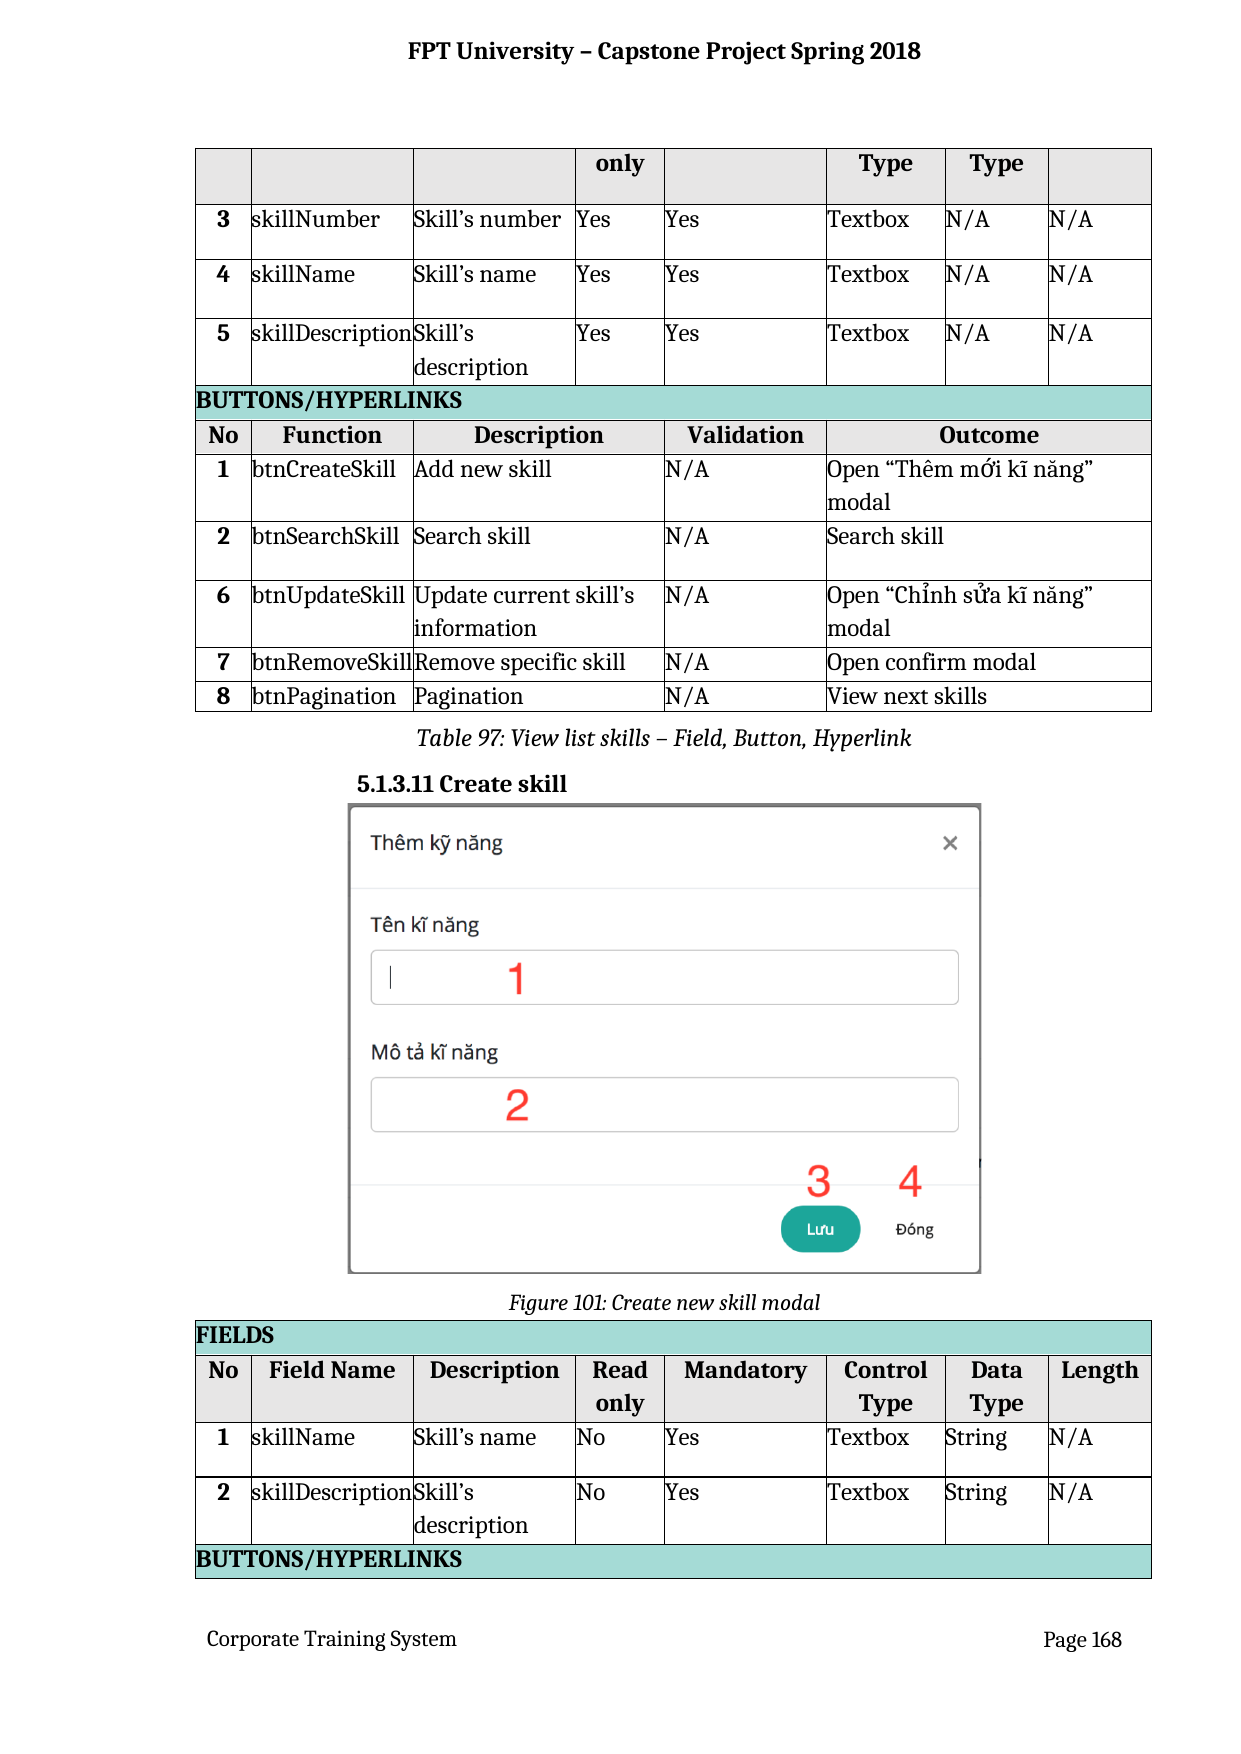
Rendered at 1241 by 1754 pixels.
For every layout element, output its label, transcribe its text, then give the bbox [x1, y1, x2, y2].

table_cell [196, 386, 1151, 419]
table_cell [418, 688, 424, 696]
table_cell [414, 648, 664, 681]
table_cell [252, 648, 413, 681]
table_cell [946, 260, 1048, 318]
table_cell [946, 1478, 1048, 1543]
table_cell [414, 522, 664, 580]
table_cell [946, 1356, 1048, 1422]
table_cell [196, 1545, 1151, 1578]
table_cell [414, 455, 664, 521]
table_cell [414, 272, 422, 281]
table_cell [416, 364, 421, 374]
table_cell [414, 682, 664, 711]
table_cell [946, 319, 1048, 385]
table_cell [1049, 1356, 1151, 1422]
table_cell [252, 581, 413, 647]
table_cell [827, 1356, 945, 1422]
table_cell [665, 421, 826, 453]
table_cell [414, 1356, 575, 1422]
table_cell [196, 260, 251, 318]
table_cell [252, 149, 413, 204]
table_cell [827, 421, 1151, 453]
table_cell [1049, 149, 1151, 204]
list Table : View list skills – Field, Button, Hyperlink [207, 724, 1122, 753]
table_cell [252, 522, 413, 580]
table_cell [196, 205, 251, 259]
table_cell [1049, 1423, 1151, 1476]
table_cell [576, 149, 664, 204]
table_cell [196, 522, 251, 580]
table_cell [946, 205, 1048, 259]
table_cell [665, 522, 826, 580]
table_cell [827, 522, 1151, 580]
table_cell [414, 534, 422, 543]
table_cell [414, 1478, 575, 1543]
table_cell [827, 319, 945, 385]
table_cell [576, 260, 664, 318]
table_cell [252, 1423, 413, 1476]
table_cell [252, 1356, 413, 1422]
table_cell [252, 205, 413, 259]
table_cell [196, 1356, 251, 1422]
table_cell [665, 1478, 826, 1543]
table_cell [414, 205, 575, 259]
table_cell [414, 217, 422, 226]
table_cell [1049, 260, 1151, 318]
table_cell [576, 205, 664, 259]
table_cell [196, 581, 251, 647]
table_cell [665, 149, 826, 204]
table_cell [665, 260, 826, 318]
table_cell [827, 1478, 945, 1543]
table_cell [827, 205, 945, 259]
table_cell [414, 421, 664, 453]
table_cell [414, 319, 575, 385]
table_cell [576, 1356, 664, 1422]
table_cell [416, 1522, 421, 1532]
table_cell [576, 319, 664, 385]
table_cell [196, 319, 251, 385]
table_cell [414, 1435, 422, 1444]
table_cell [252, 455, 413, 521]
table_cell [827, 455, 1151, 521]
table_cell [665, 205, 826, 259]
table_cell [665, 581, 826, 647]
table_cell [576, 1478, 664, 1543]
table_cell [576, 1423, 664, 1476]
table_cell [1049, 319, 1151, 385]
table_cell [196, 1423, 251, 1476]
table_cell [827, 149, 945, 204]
text Figure : Create new skill modal [207, 1290, 1122, 1317]
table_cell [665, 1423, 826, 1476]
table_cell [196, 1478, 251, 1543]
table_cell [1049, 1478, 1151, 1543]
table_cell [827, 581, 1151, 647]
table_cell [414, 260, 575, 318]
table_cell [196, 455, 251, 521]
subtitle 5.1.3.11 Create skill [357, 770, 1124, 798]
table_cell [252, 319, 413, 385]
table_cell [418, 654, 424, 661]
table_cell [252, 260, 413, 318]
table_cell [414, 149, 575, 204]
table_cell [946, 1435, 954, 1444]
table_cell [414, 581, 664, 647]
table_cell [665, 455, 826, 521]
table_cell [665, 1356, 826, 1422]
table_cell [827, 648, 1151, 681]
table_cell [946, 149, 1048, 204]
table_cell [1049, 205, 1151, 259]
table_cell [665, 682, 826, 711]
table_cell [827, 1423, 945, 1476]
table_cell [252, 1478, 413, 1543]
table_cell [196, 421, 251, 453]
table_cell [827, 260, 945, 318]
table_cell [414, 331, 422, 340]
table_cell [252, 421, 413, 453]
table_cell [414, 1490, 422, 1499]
picture [347, 803, 982, 1274]
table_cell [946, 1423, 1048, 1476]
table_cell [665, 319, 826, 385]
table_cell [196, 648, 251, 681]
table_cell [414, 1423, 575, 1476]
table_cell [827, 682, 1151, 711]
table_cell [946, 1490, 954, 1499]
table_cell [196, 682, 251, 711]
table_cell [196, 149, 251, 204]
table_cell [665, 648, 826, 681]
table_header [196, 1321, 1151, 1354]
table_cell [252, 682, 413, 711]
